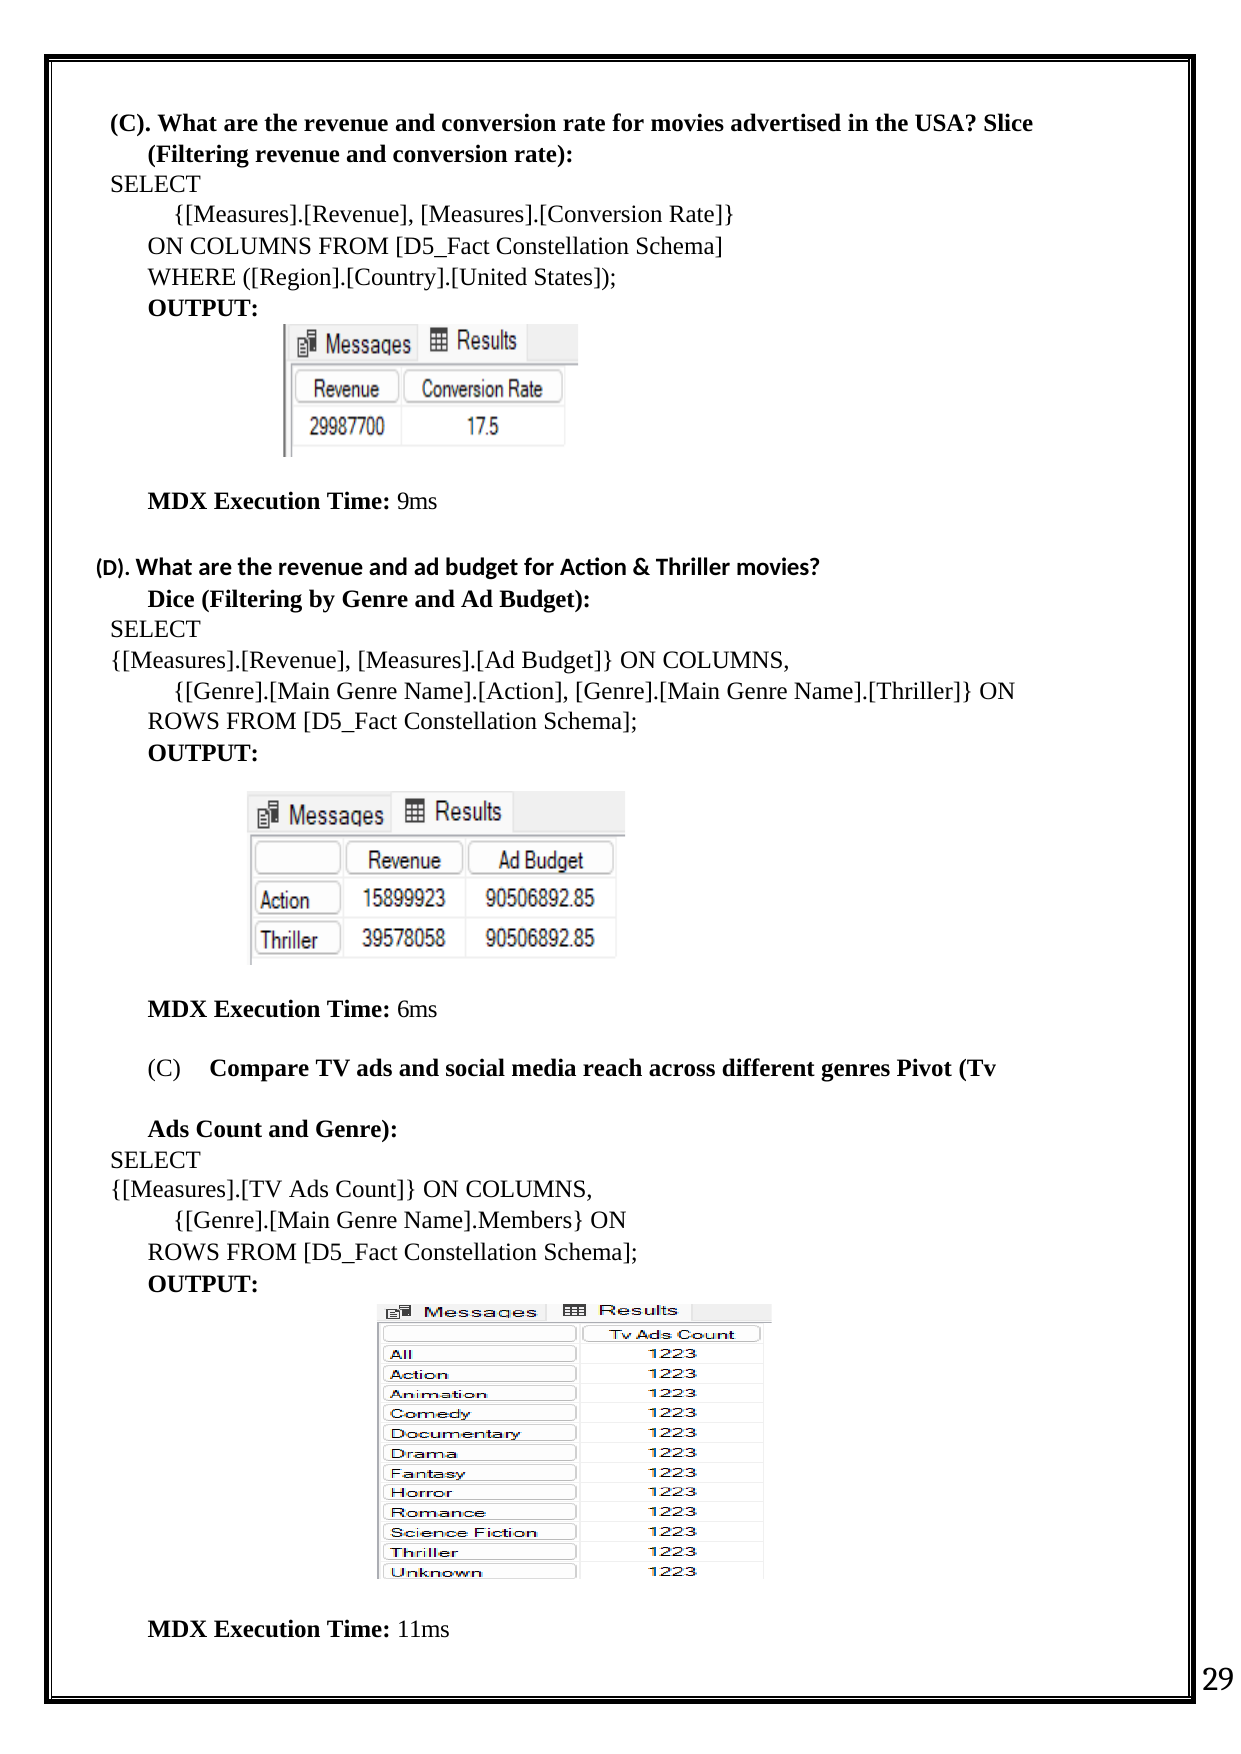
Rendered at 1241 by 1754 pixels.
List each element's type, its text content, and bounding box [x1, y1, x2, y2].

picture [246, 791, 625, 965]
text {[Measures].[Revenue], [Measures].[Conversion Rate]} ON COLUMNS FROM [D5_Fact Constellation Schema] WHERE ([Region].[Country].[United States]); [147, 199, 774, 291]
text {[Measures].[Revenue], [Measures].[Ad Budget]} ON COLUMNS, [110, 645, 1188, 674]
subtitle MDX Execution Time: 9ms [147, 486, 1188, 515]
text {[Genre].[Main Genre Name].[Action], [Genre].[Main Genre Name].[Thriller]} ON ROWS FROM [D5_Fact Constellation Schema]; [147, 676, 1077, 735]
list Compare TV ads and social media reach across different genres Pivot (Tv Ads Count and Genre): [147, 1027, 1039, 1149]
subtitle MDX Execution Time: 11ms [147, 1614, 1188, 1643]
text SELECT [110, 614, 1188, 643]
subtitle OUTPUT: [147, 738, 1188, 767]
subtitle MDX Execution Time: 6ms [147, 994, 1188, 1023]
picture [283, 324, 579, 457]
text (C). What are the revenue and conversion rate for movies advertised in the USA? Slice (Filtering revenue and conversion rate): [110, 108, 1080, 167]
picture [376, 1304, 772, 1579]
subtitle OUTPUT: [147, 294, 1188, 322]
text (D). What are the revenue and ad budget for Action & Thriller movies? [95, 552, 1188, 582]
subtitle Dice (Filtering by Genre and Ad Budget): [147, 584, 1188, 612]
text SELECT [110, 170, 1188, 198]
text {[Measures].[TV Ads Count]} ON COLUMNS, [110, 1174, 1188, 1203]
text {[Genre].[Main Genre Name].Members} ON ROWS FROM [D5_Fact Constellation Schema]; OUTPUT: [147, 1206, 651, 1297]
text SELECT [110, 1149, 1188, 1174]
